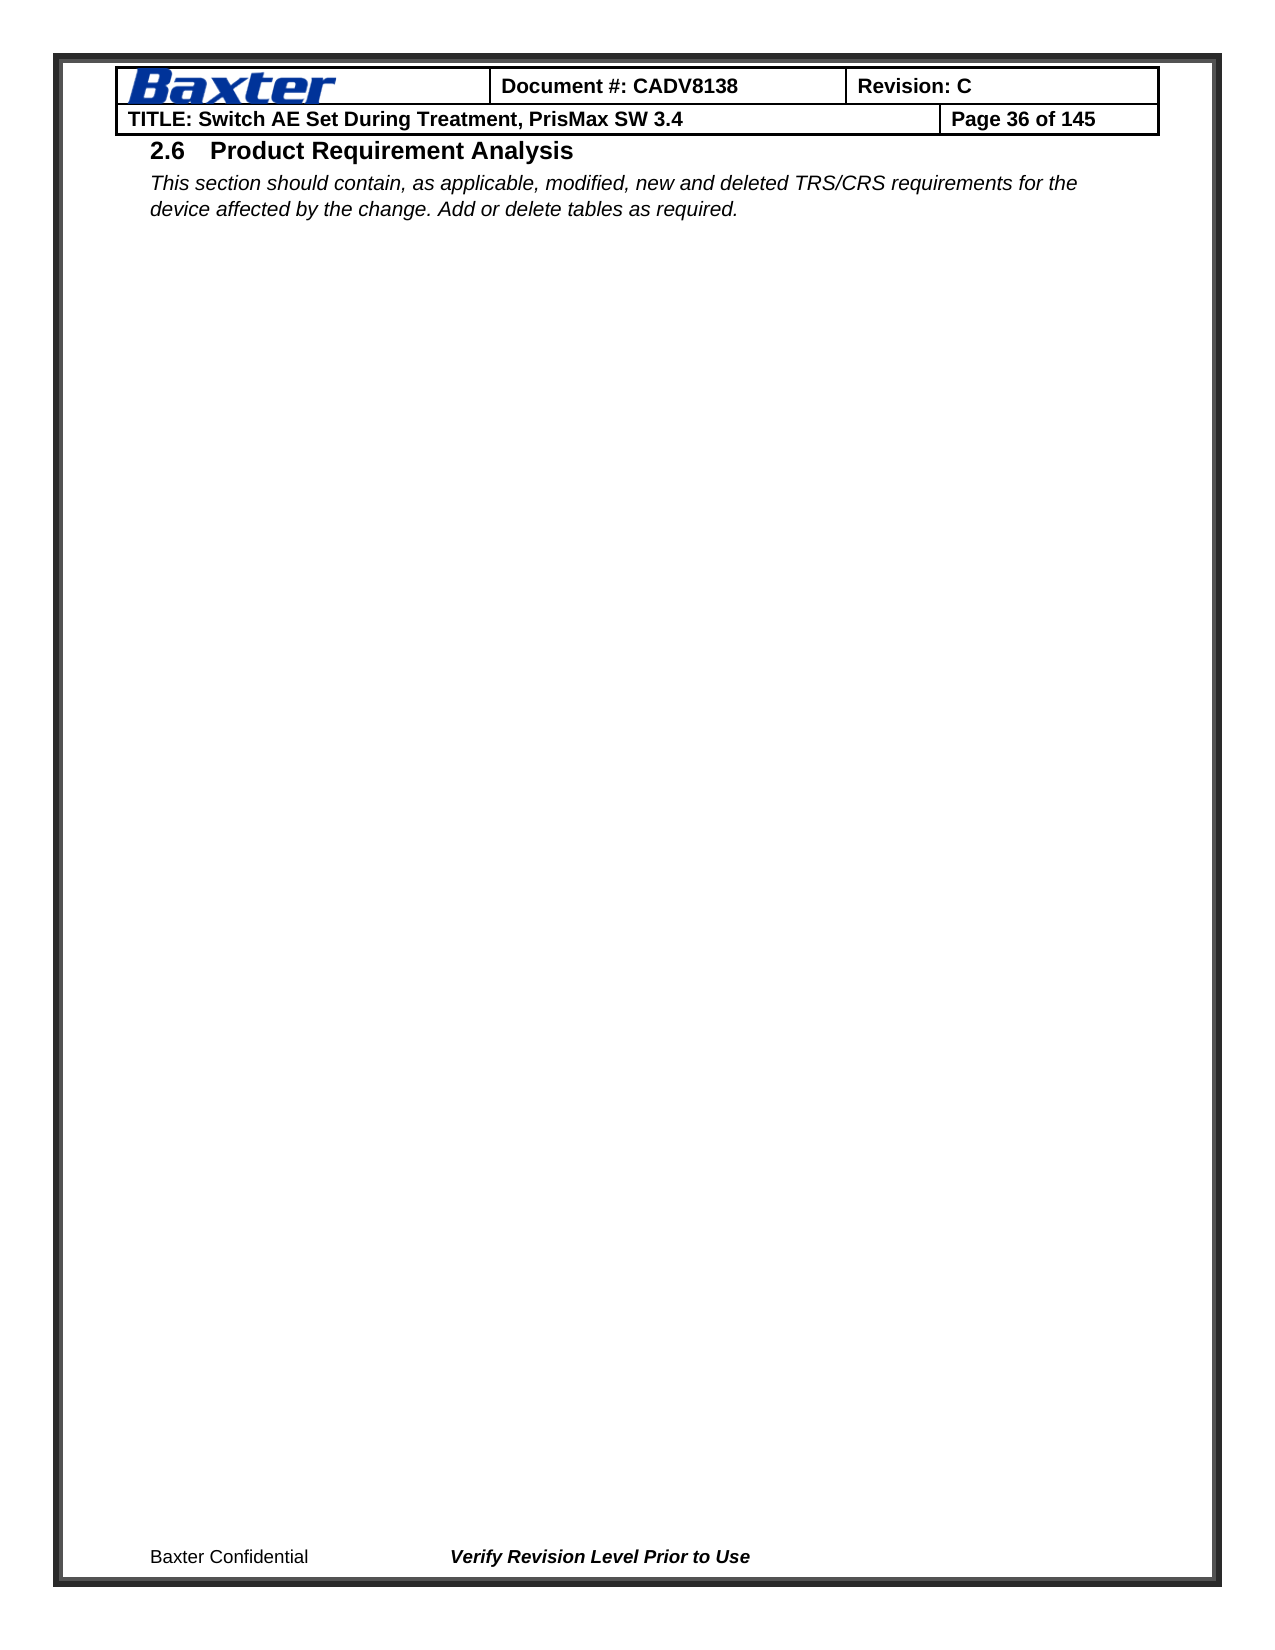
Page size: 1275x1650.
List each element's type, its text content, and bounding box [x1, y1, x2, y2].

subtitle Product Requirement Analysis [150, 136, 1125, 165]
subtitle Product Requirement Analysis [941, 111, 1125, 133]
subtitle Product Requirement Analysis [150, 111, 939, 133]
text This section should contain, as applicable, modified, new and deleted TRS/CRS requirements for the device affected by the change. Add or delete tables as required. [150, 171, 1125, 221]
picture [127, 68, 337, 104]
